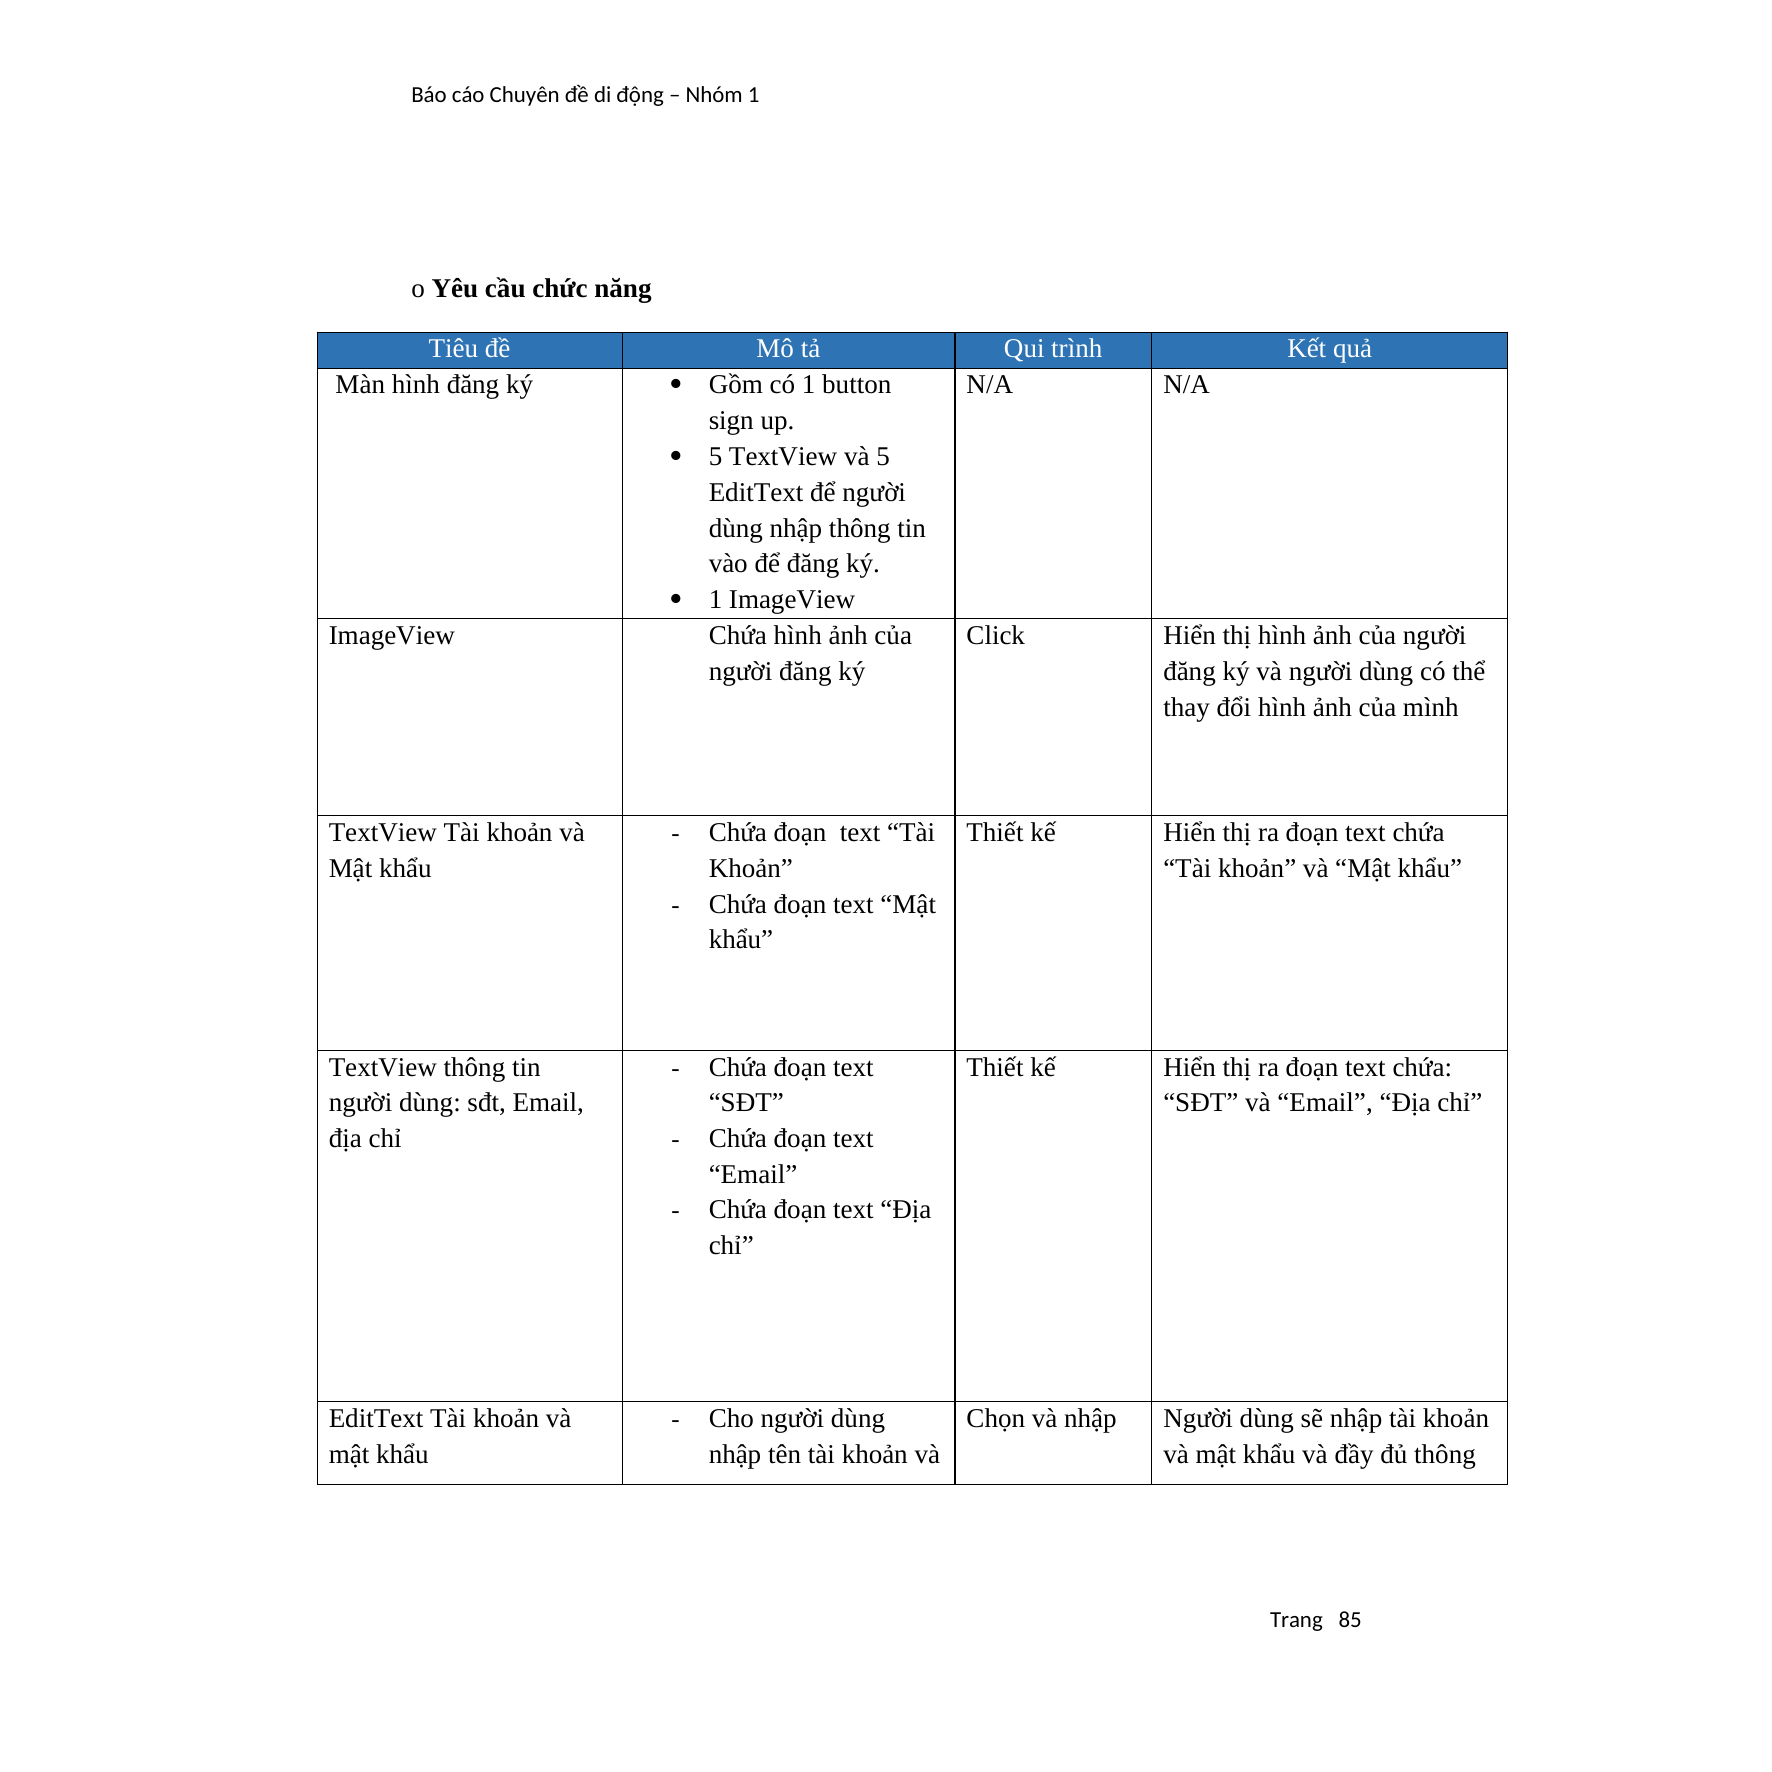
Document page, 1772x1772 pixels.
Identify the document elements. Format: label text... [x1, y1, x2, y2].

table_cell N/A [956, 369, 1151, 618]
table_cell TextView Tài khoản và Mật khẩu [318, 816, 622, 1049]
table_cell Chứa đoạn text “Tài Khoản” Chứa đoạn text “Mật khẩu” [623, 816, 954, 1049]
table_header Tiêu đề [318, 333, 622, 368]
table_cell Thiết kế [956, 1051, 1151, 1401]
table_cell Chứa đoạn text “SĐT” Chứa đoạn text “Email” Chứa đoạn text “Địa chỉ” [623, 1051, 954, 1401]
table_cell Hiển thị ra đoạn text chứa: “SĐT” và “Email”, “Địa chỉ” [1152, 1051, 1507, 1401]
table_header Kết quả [1152, 333, 1507, 368]
table_cell TextView thông tin người dùng: sđt, Email, địa chỉ [318, 1051, 622, 1401]
table_cell Gồm có 1 button sign up. 5 TextView và 5 EditText để người dùng nhập thông tin vào để đăng ký. 1 ImageView [623, 369, 954, 618]
text o Yêu cầu chức năng [411, 272, 1363, 303]
table_cell Màn hình đăng ký [318, 369, 622, 618]
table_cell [318, 1402, 622, 1484]
table_header Qui trình [956, 333, 1151, 368]
table_cell Click [956, 619, 1151, 815]
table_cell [623, 1402, 954, 1484]
table_cell N/A [1152, 369, 1507, 618]
table_cell Chọn và nhập [956, 1402, 1151, 1484]
table_header Mô tả [623, 333, 954, 368]
table_cell Hiển thị ra đoạn text chứa “Tài khoản” và “Mật khẩu” [1152, 816, 1507, 1049]
table_cell Chứa hình ảnh của người đăng ký [623, 619, 954, 815]
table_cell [1152, 1402, 1507, 1484]
table_cell Thiết kế [956, 816, 1151, 1049]
table_cell ImageView [318, 619, 622, 815]
table_cell Hiển thị hình ảnh của người đăng ký và người dùng có thể thay đổi hình ảnh của mình [1152, 619, 1507, 815]
